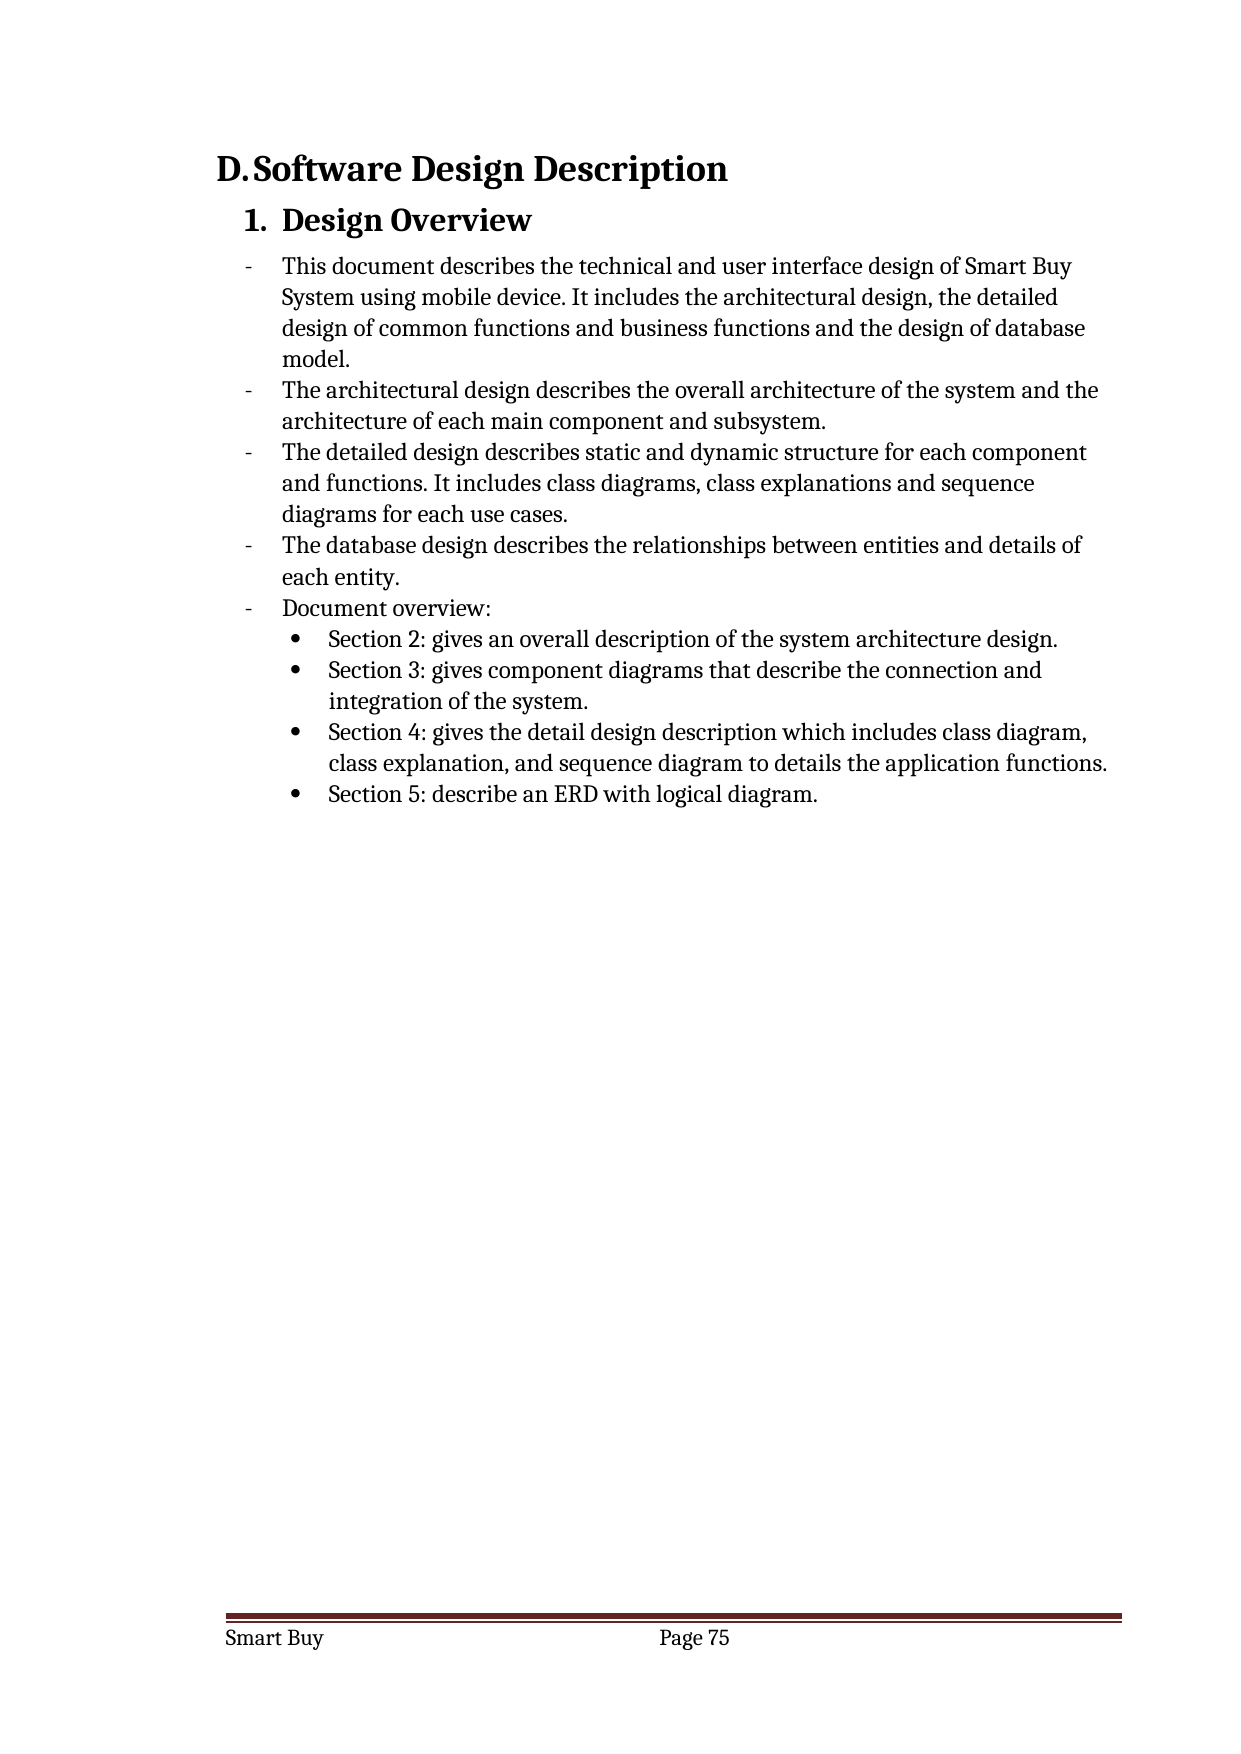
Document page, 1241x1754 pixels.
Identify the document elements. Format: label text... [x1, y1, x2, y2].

list The database design describes the relationships between entities and details of each entity. [244, 531, 1122, 591]
subtitle Design Overview [244, 201, 1122, 239]
list Section 2: gives an overall description of the system architecture design. [291, 624, 1122, 653]
list Section 3: gives component diagrams that describe the connection and integration of the system. [291, 656, 1122, 715]
subtitle Software Design Description [216, 148, 1122, 191]
list Section 5: describe an ERD with logical diagram. [291, 780, 1122, 808]
list This document describes the technical and user interface design of Smart Buy System using mobile device. It includes the architectural design, the detailed design of common functions and business functions and the design of database model. [244, 252, 1122, 374]
list The architectural design describes the overall architecture of the system and the architecture of each main component and subsystem. [244, 376, 1122, 436]
list The detailed design describes static and dynamic structure for each component and functions. It includes class diagrams, class explanations and sequence diagrams for each use cases. [244, 438, 1122, 529]
list Document overview: [244, 593, 1122, 622]
list Section 4: gives the detail design description which includes class diagram, class explanation, and sequence diagram to details the application functions. [291, 718, 1122, 777]
